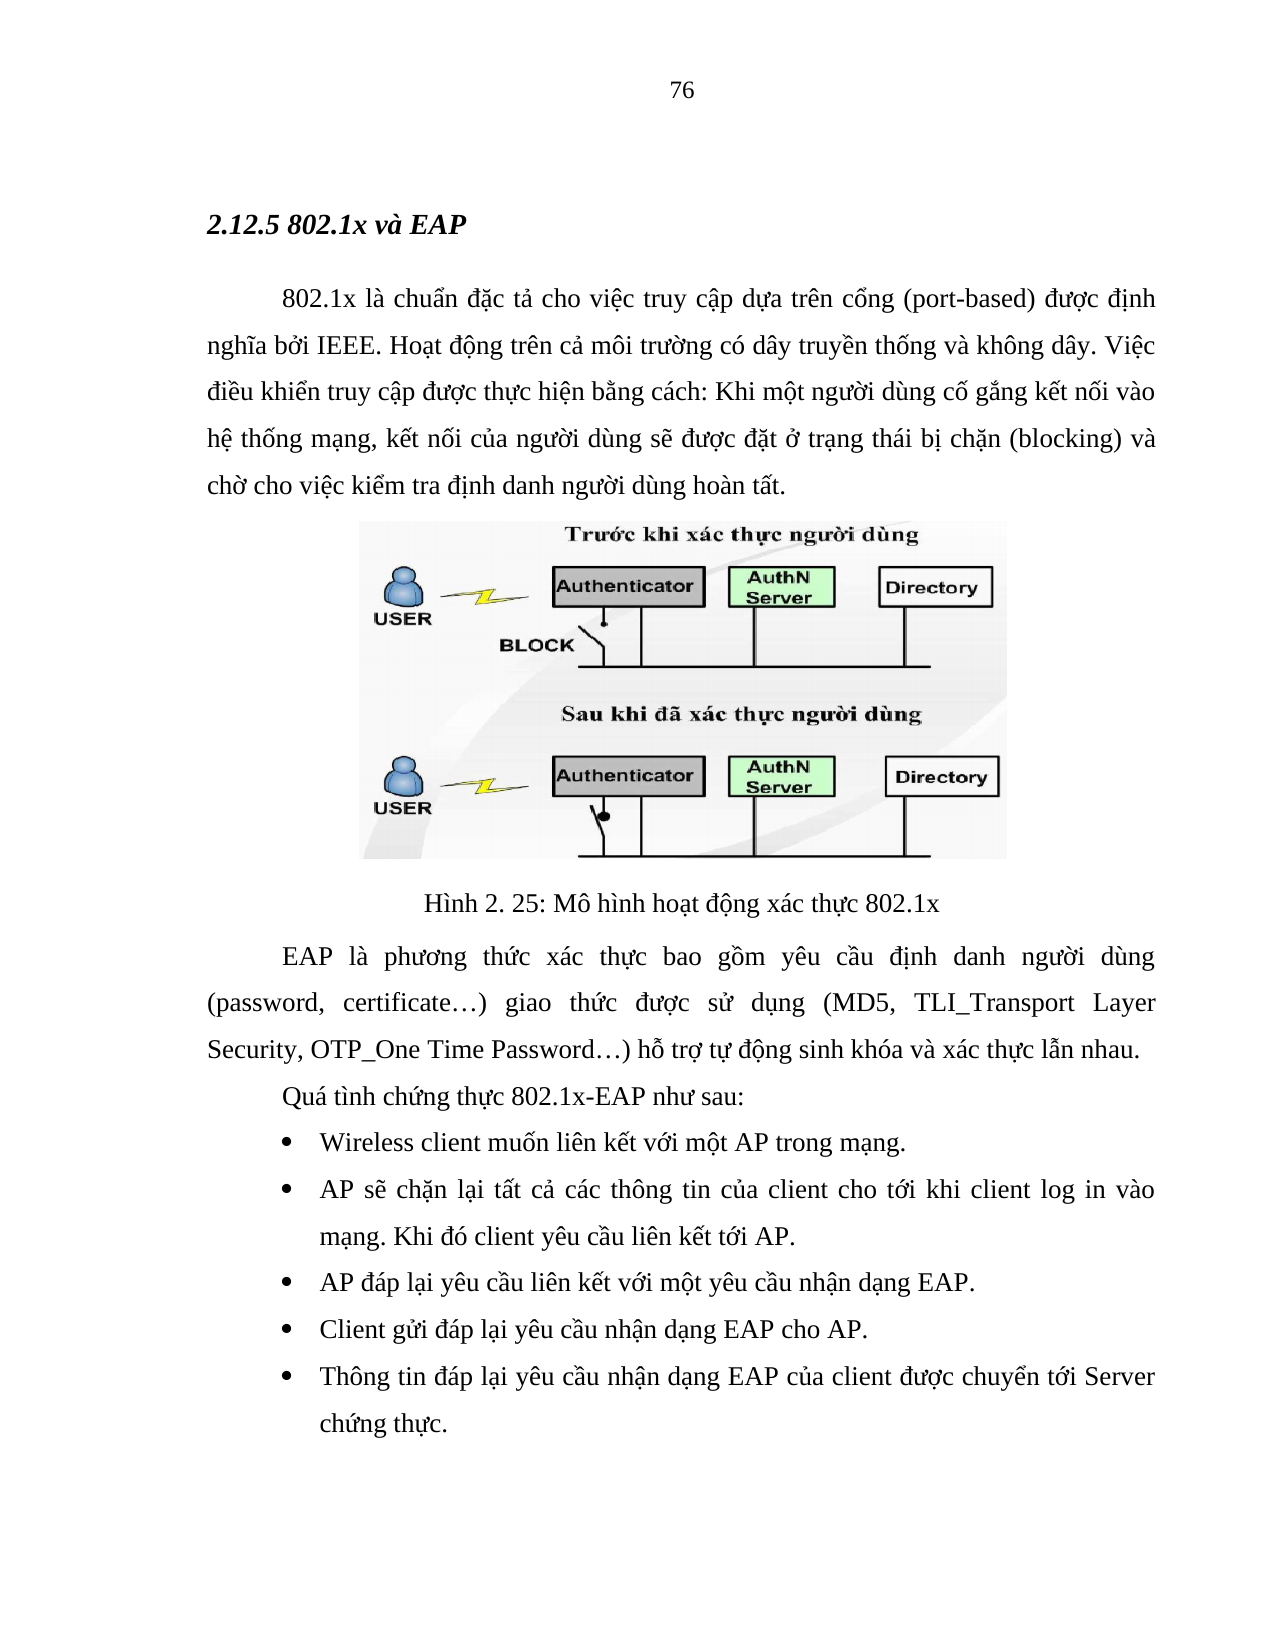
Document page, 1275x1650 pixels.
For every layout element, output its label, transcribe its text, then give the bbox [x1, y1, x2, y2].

list AP đáp lại yêu cầu liên kết với một yêu cầu nhận dạng EAP. [282, 1267, 1157, 1298]
list Thông tin đáp lại yêu cầu nhận dạng EAP của client được chuyển tới Server chứng thực. [282, 1360, 1157, 1438]
text Quá tình chứng thực 802.1x-EAP như sau: [207, 1079, 1157, 1111]
text 802.1x là chuẩn đặc tả cho việc truy cập dựa trên cổng (port-based) được định nghĩa bởi IEEE. Hoạt động trên cả môi trường có dây truyền thống và không dây. Việc điều khiển truy cập được thực hiện bằng cách: Khi một người dùng cố gắng kết nối vào hệ thống mạng, kết nối của người dùng sẽ được đặt ở trạng thái bị chặn (blocking) và chờ cho việc kiểm tra định danh người dùng hoàn tất. [207, 282, 1157, 500]
list AP sẽ chặn lại tất cả các thông tin của client cho tới khi client log in vào mạng. Khi đó client yêu cầu liên kết tới AP. [282, 1173, 1157, 1251]
text EAP là phương thức xác thực bao gồm yêu cầu định danh người dùng (password, certificate…) giao thức được sử dụng (MD5, TLI_Transport Layer Security, OTP_One Time Password…) hỗ trợ tự động sinh khóa và xác thực lẫn nhau. [207, 939, 1157, 1064]
list Wireless client muốn liên kết với một AP trong mạng. [282, 1126, 1157, 1157]
text 2.12.5 802.1x và EAP [207, 207, 1157, 240]
picture [353, 515, 1011, 859]
list Client gửi đáp lại yêu cầu nhận dạng EAP cho AP. [282, 1313, 1157, 1345]
text Hình 2. 25: Mô hình hoạt động xác thực 802.1x [207, 888, 1157, 919]
